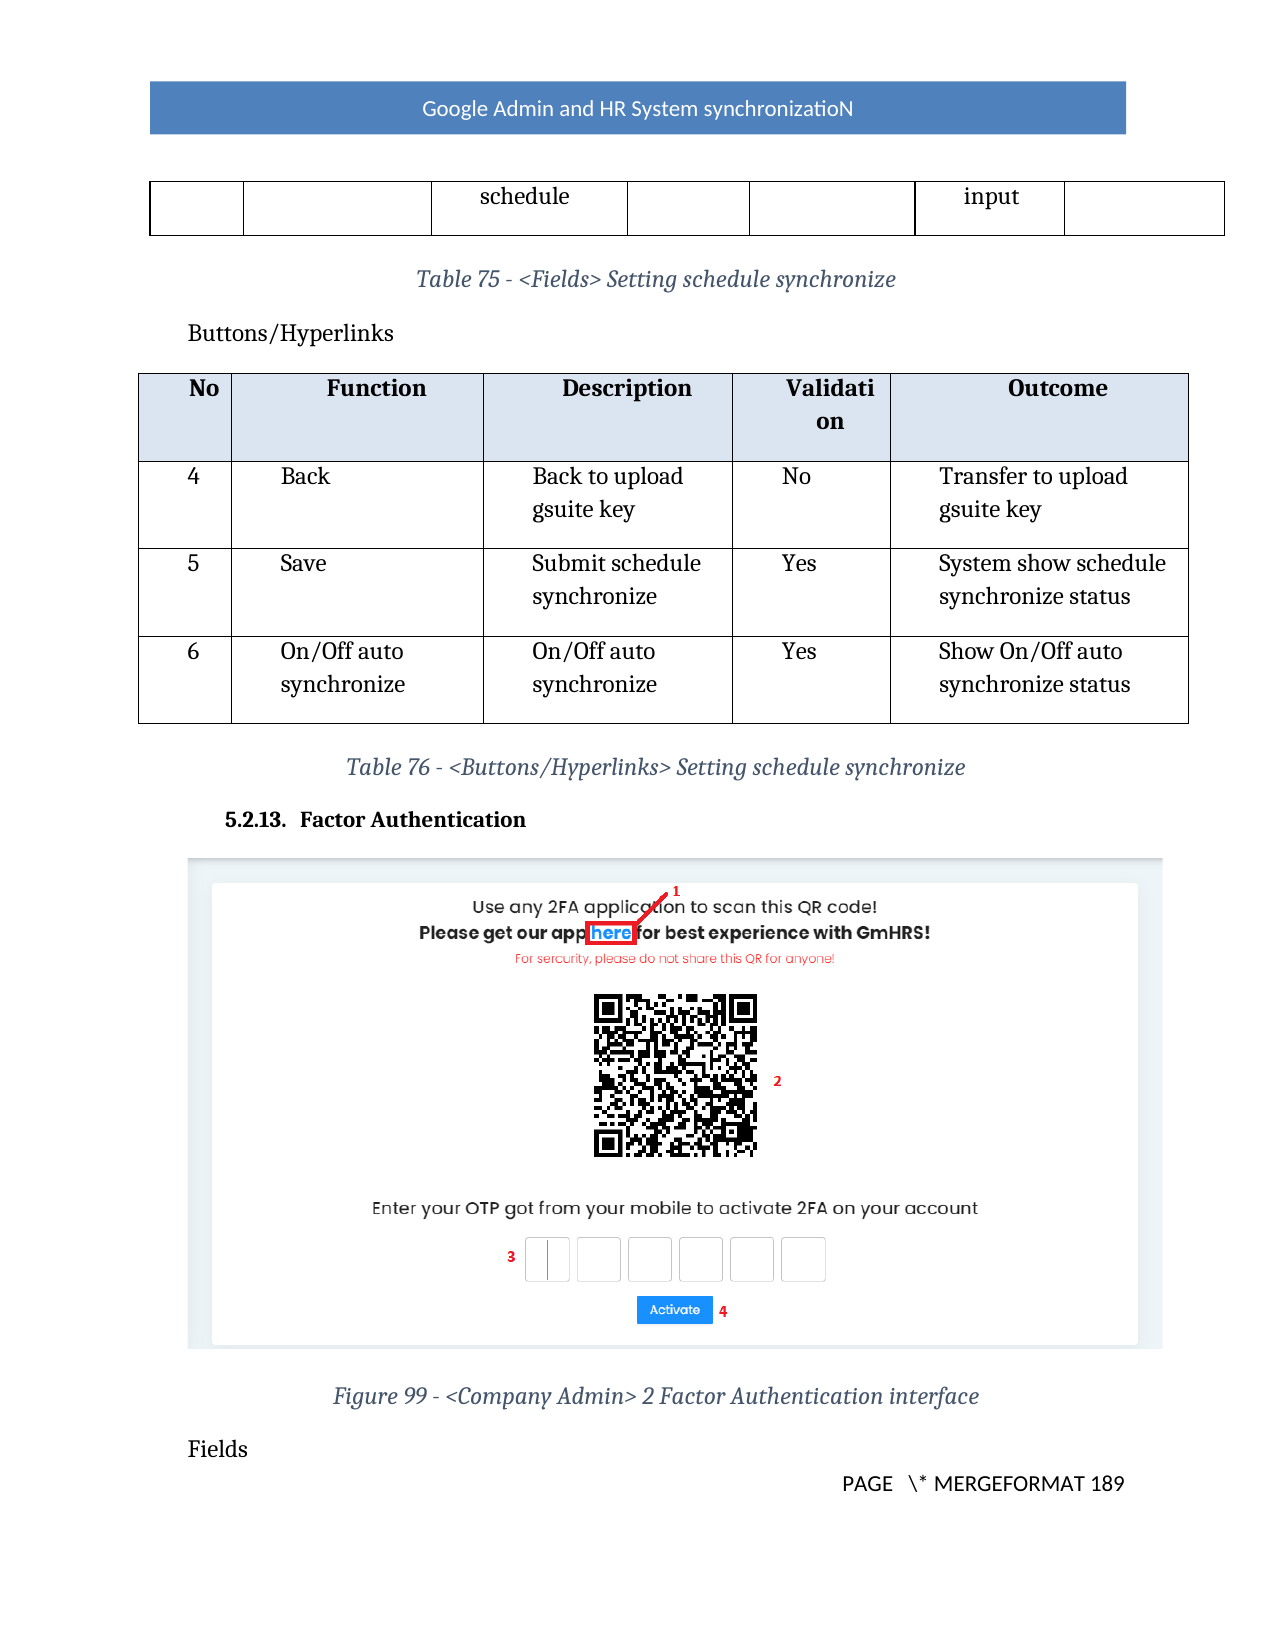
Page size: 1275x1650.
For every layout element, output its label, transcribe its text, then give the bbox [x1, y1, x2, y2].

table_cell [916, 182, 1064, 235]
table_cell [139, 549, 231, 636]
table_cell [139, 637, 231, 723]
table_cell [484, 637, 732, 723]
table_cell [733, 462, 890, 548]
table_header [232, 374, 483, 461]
subtitle Factor Authentication [225, 807, 1125, 833]
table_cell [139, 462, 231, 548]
text Fields [187, 1435, 1125, 1464]
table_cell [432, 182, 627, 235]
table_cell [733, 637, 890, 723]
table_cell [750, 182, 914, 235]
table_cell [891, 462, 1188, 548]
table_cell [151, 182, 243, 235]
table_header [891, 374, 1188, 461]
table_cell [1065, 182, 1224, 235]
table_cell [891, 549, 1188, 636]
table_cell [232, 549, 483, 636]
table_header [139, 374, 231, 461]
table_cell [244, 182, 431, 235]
text Buttons/Hyperlinks [187, 319, 1125, 348]
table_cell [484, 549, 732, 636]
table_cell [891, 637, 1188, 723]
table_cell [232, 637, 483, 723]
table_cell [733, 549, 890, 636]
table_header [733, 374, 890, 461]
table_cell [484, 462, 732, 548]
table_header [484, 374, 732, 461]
picture [187, 858, 1163, 1349]
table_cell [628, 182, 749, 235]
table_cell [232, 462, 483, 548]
text Figure 99 - <Company Admin> 2 Factor Authentication interface [187, 1382, 1125, 1410]
